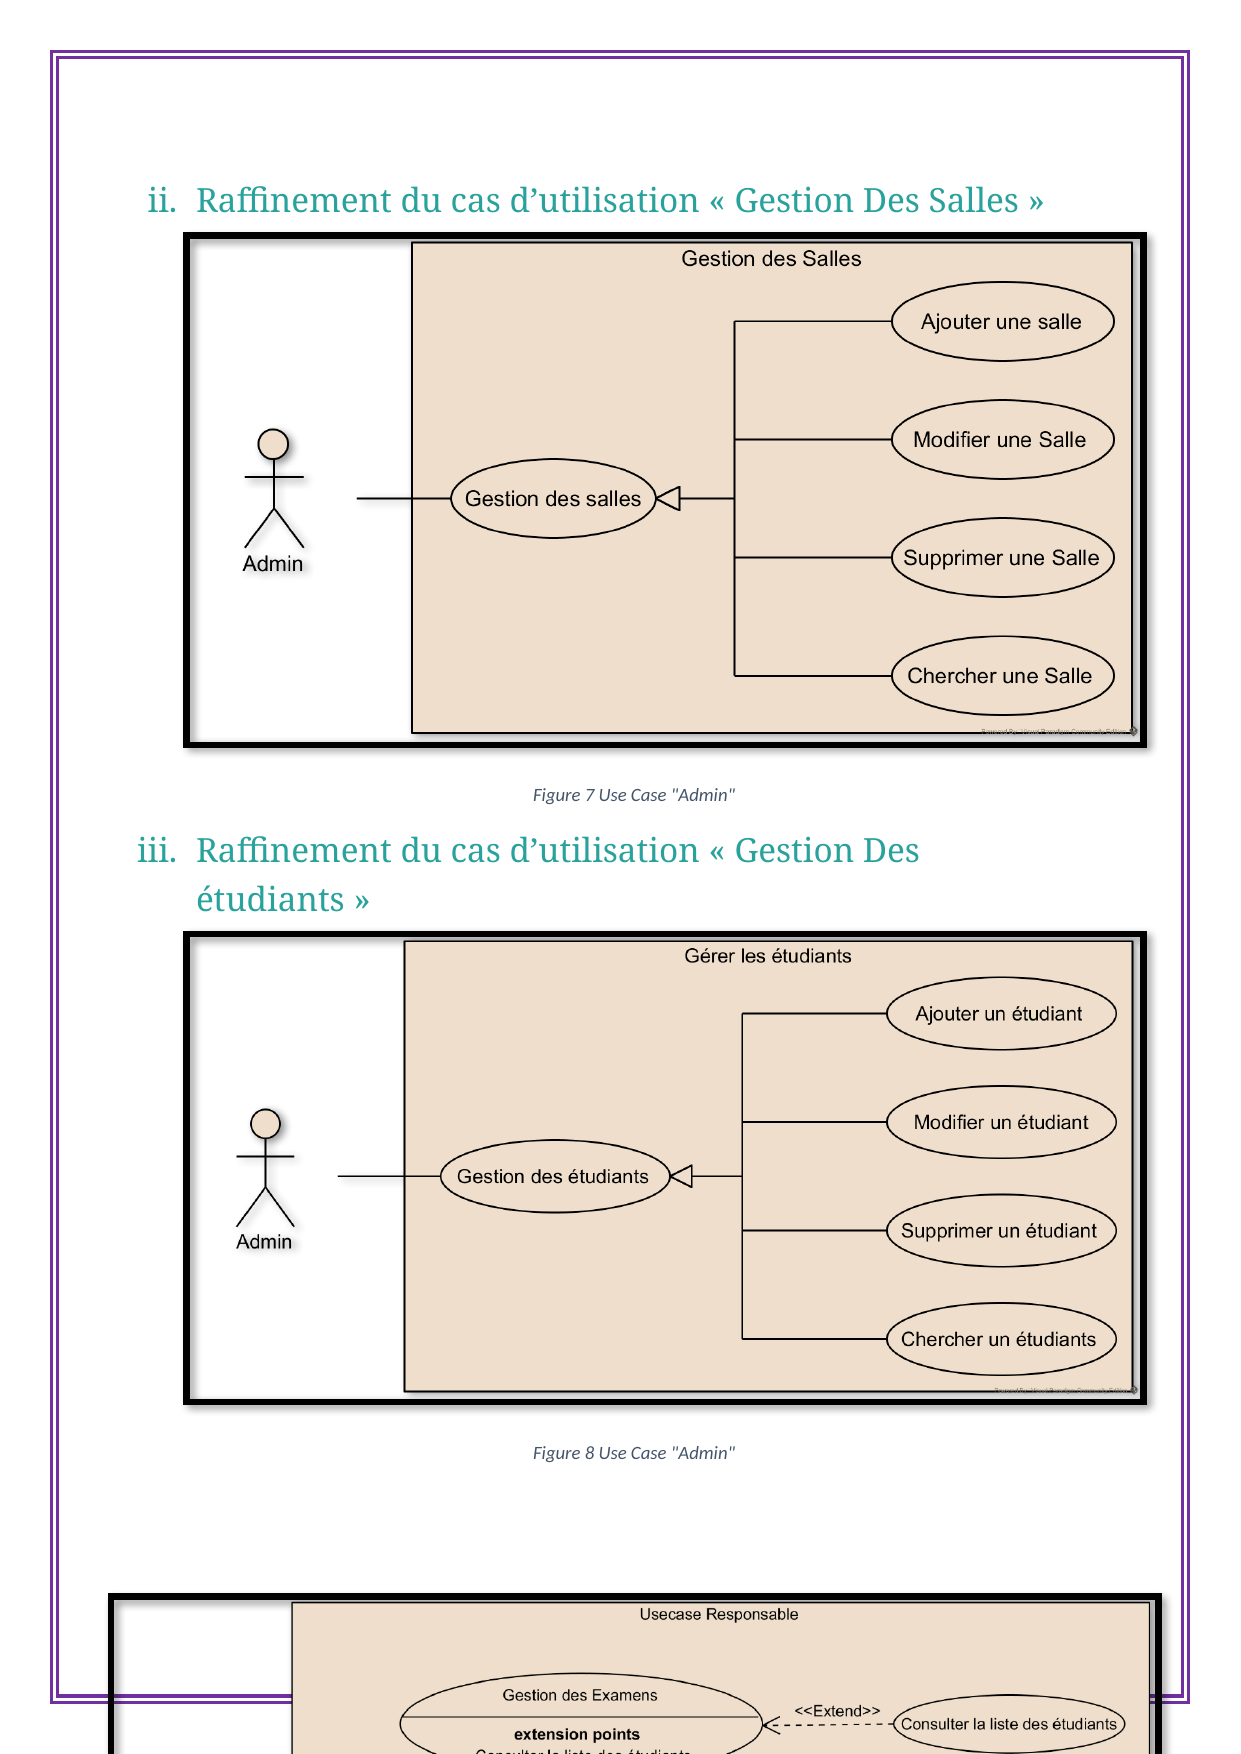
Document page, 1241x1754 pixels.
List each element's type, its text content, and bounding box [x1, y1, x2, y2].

subtitle Raffinement du cas d’utilisation « Gestion Des Salles » [177, 177, 1092, 223]
subtitle Raffinement du cas d’utilisation « Gestion Des étudiants » [177, 827, 1092, 921]
